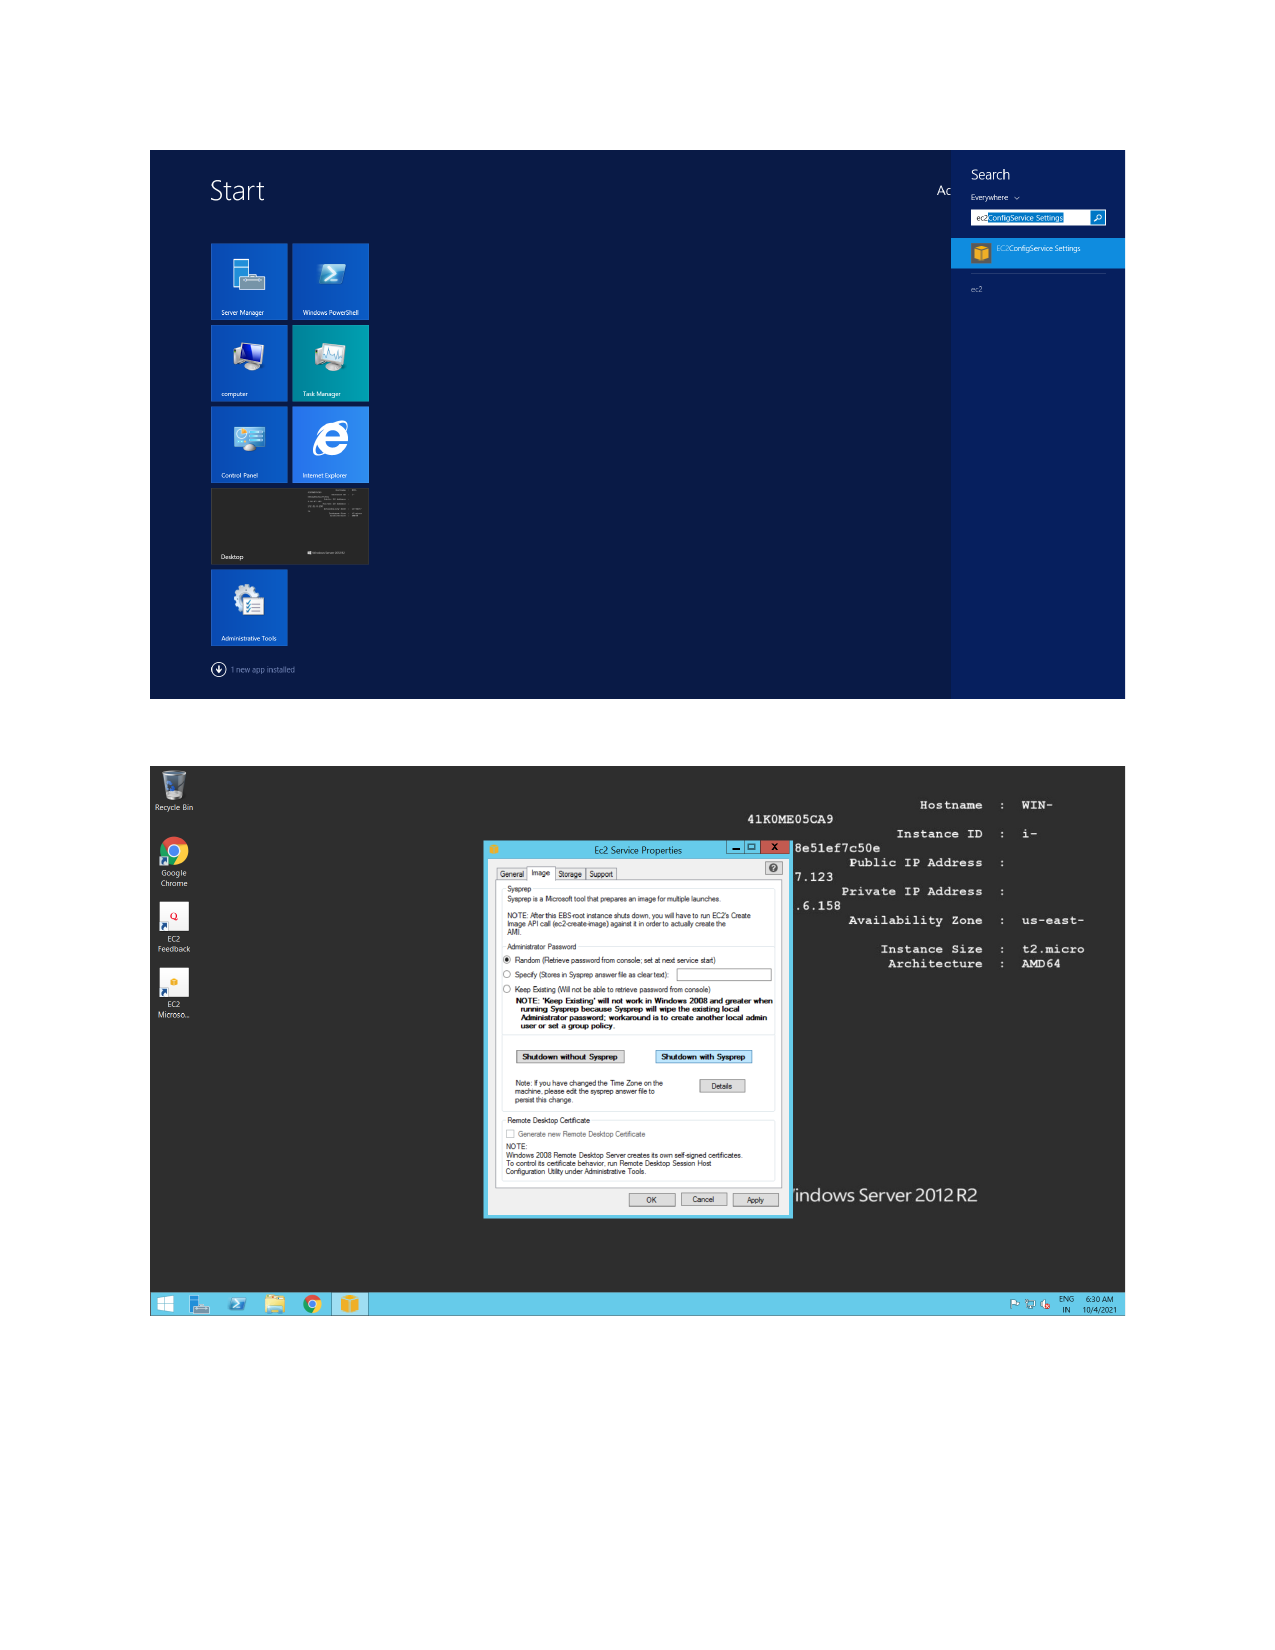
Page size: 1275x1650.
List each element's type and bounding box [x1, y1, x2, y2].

picture [150, 766, 1125, 1316]
picture [150, 150, 1125, 699]
